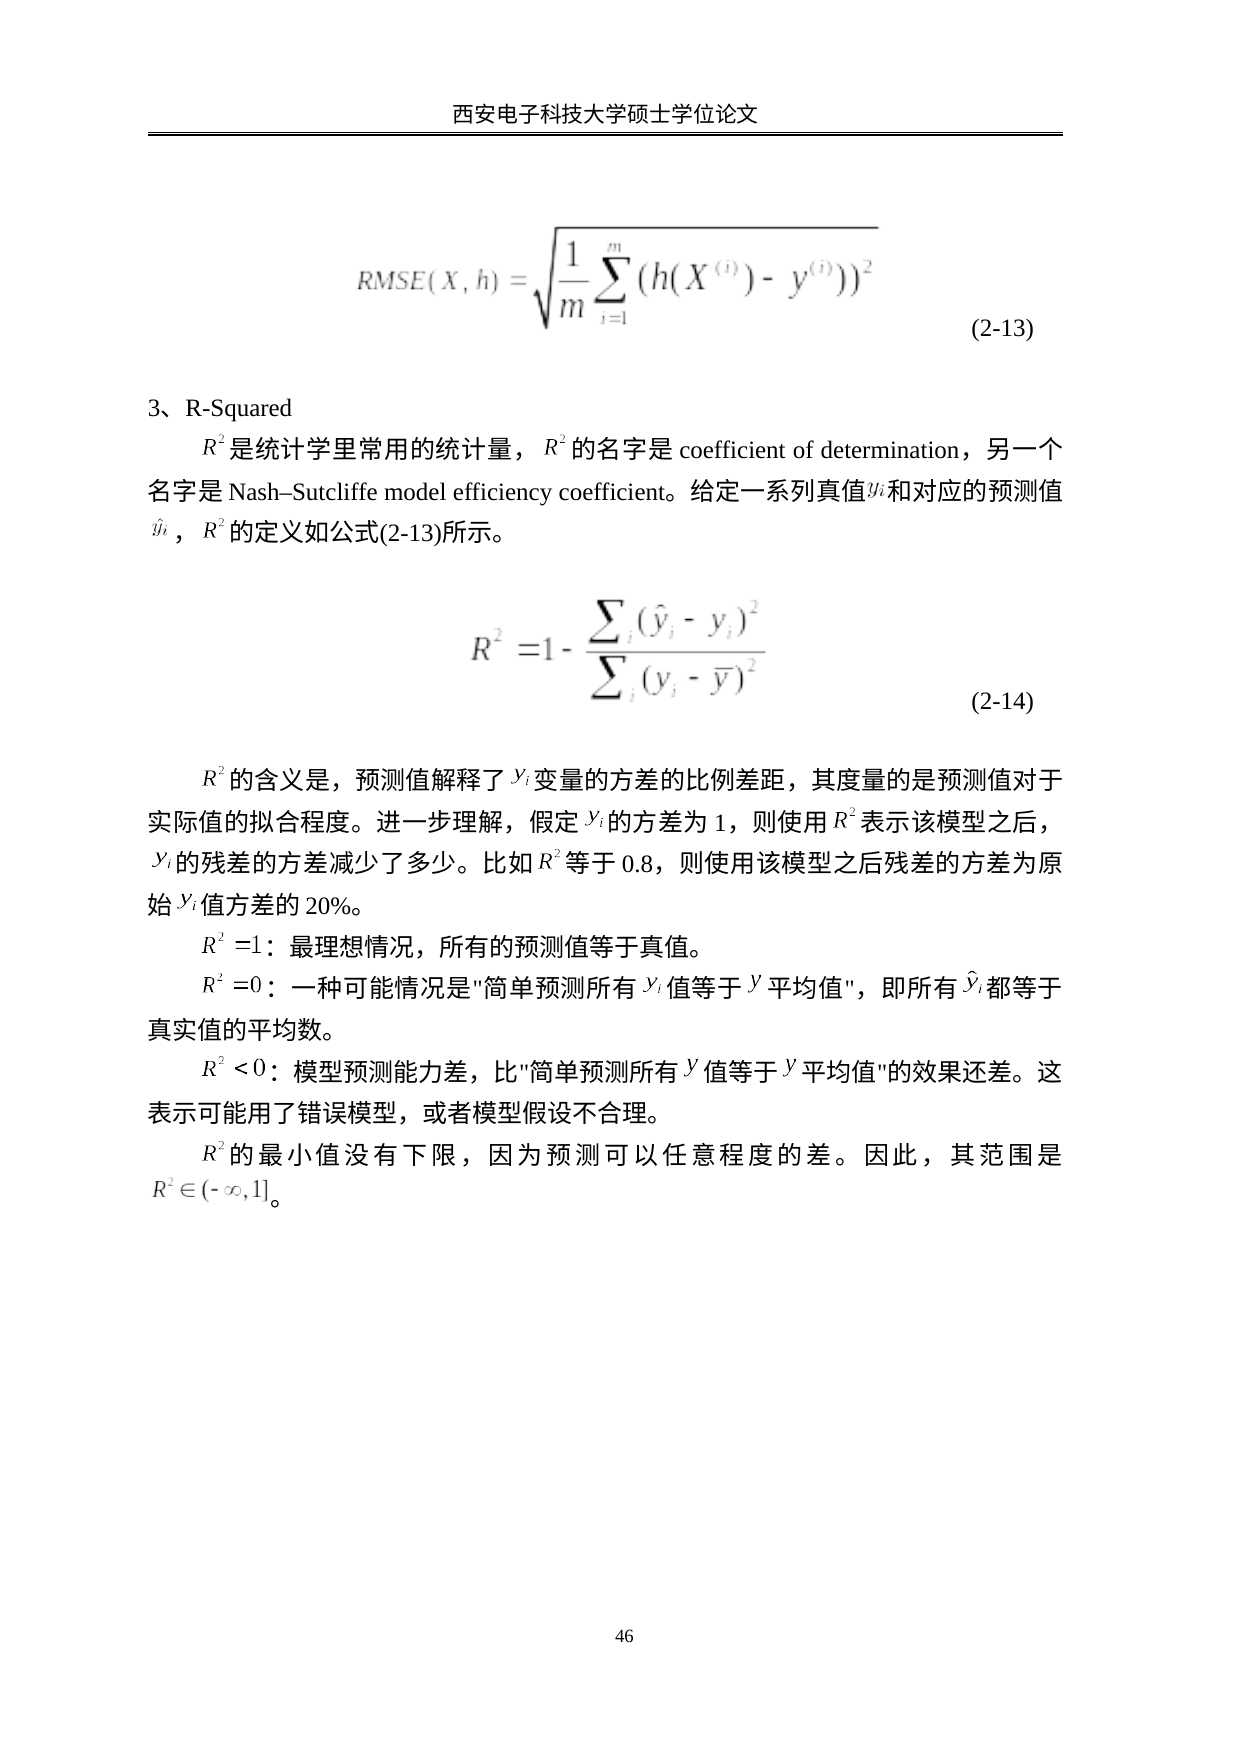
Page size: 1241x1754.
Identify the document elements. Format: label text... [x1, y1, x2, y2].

text ：最理想情况，所有的预测值等于真值。 [148, 923, 1063, 964]
text ：一种可能情况是"简单预测所有值等于平均值"，即所有都等于真实值的平均数。 [148, 964, 1063, 1048]
text (2-14) [148, 592, 1063, 714]
text ：模型预测能力差，比"简单预测所有值等于平均值"的效果还差。这表示可能用了错误模型，或者模型假设不合理。 [148, 1048, 1063, 1131]
text 是统计学里常用的统计量，的名字是coefficient of determination，另一个名字是Nash–Sutcliffe model efficiency coefficient。给定一系列真值和对应的预测值，的定义如公式(2-13)所示。 [148, 425, 1063, 550]
picture [147, 514, 173, 542]
text (2-13) [148, 219, 1063, 342]
text 的最小值没有下限，因为预测可以任意程度的差。因此，其范围是。 [148, 1131, 1063, 1214]
text 的含义是，预测值解释了变量的方差的比例差距，其度量的是预测值对于实际值的拟合程度。进一步理解，假定的方差为1，则使用表示该模型之后，的残差的方差减少了多少。比如等于0.8，则使用该模型之后残差的方差为原始值方差的20%。 [148, 756, 1063, 923]
picture [866, 480, 888, 500]
text 3、R-Squared [148, 383, 1063, 425]
